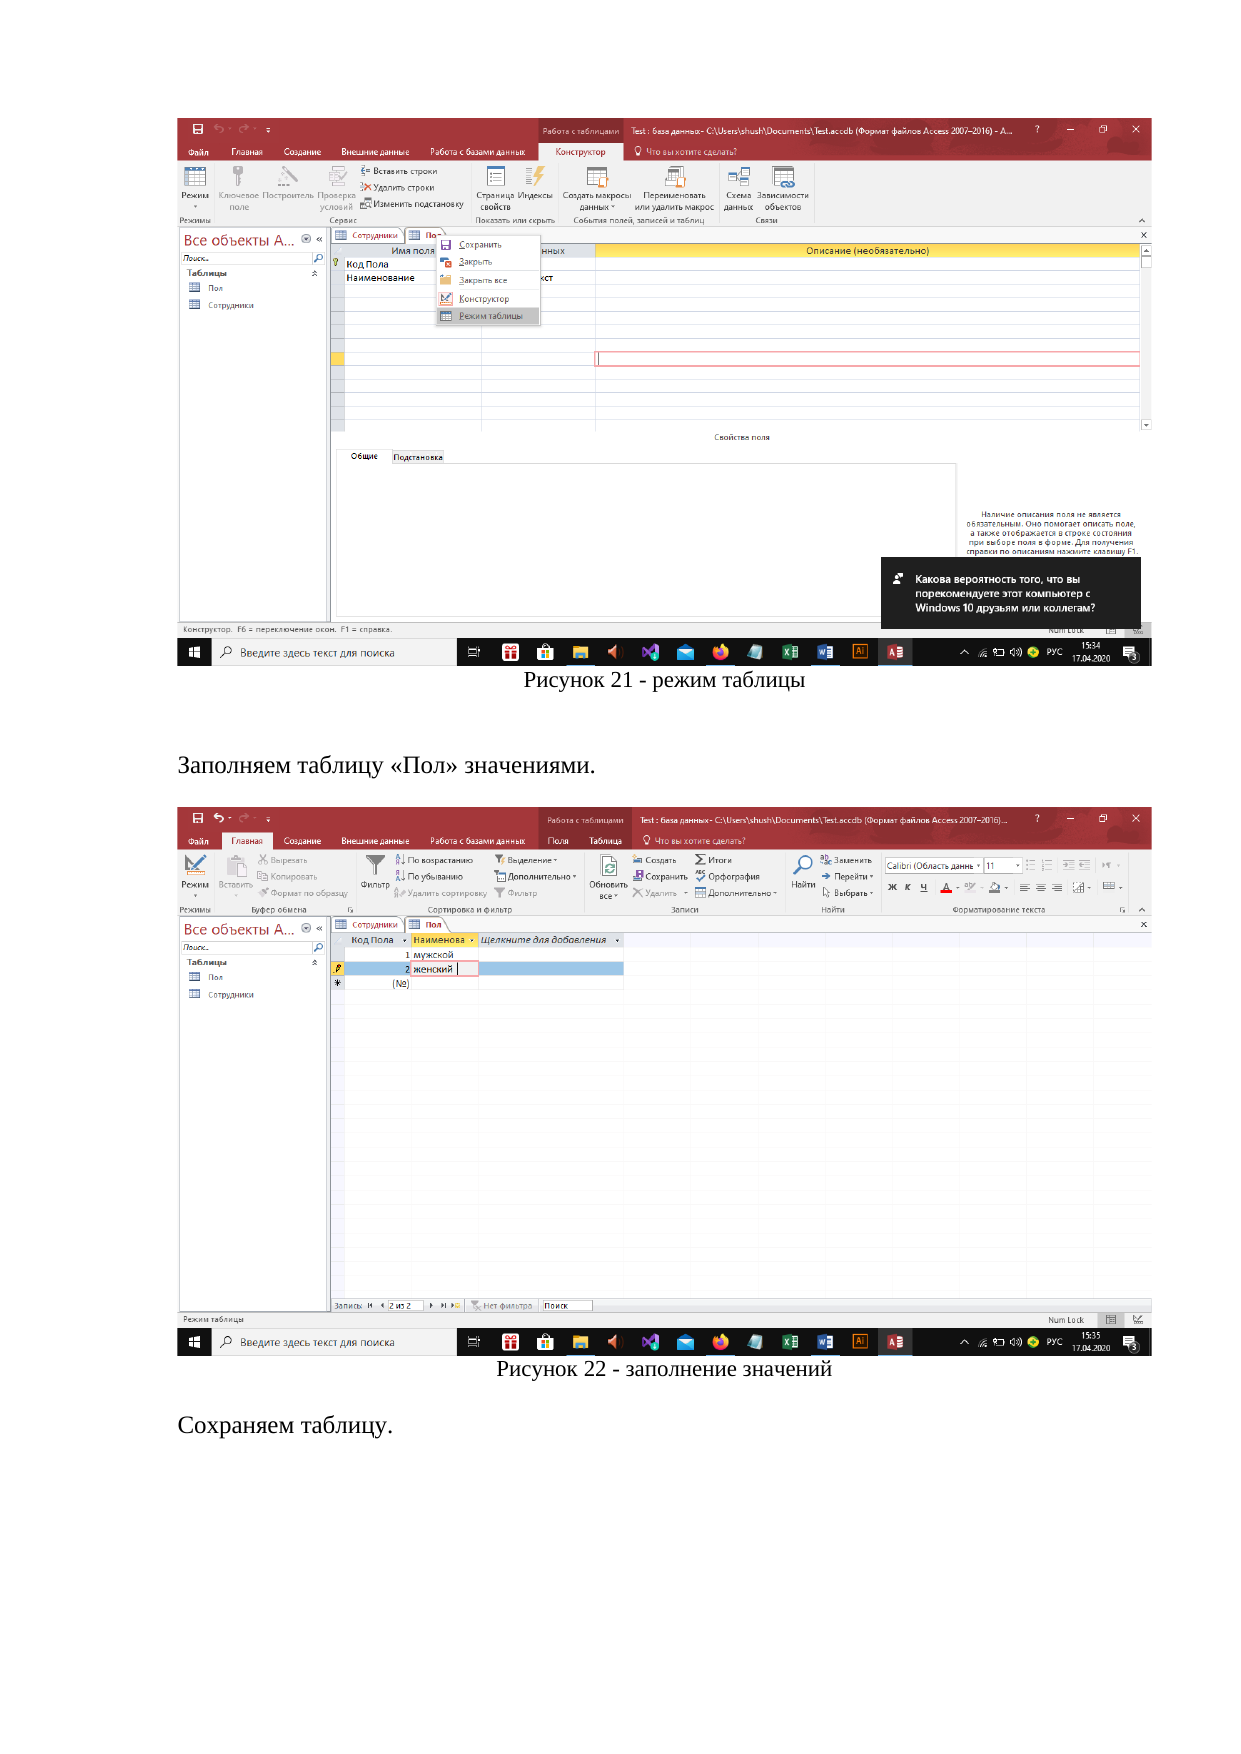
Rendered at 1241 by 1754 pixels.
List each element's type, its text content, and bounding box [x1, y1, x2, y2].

text Рисунок 21 - режим таблицы [177, 666, 1152, 692]
picture [177, 807, 1152, 1356]
text Сохраняем таблицу. [177, 1410, 1152, 1439]
text Рисунок 22 - заполнение значений [177, 1356, 1152, 1382]
picture [177, 118, 1152, 666]
text Заполняем таблицу «Пол» значениями. [177, 750, 1152, 779]
